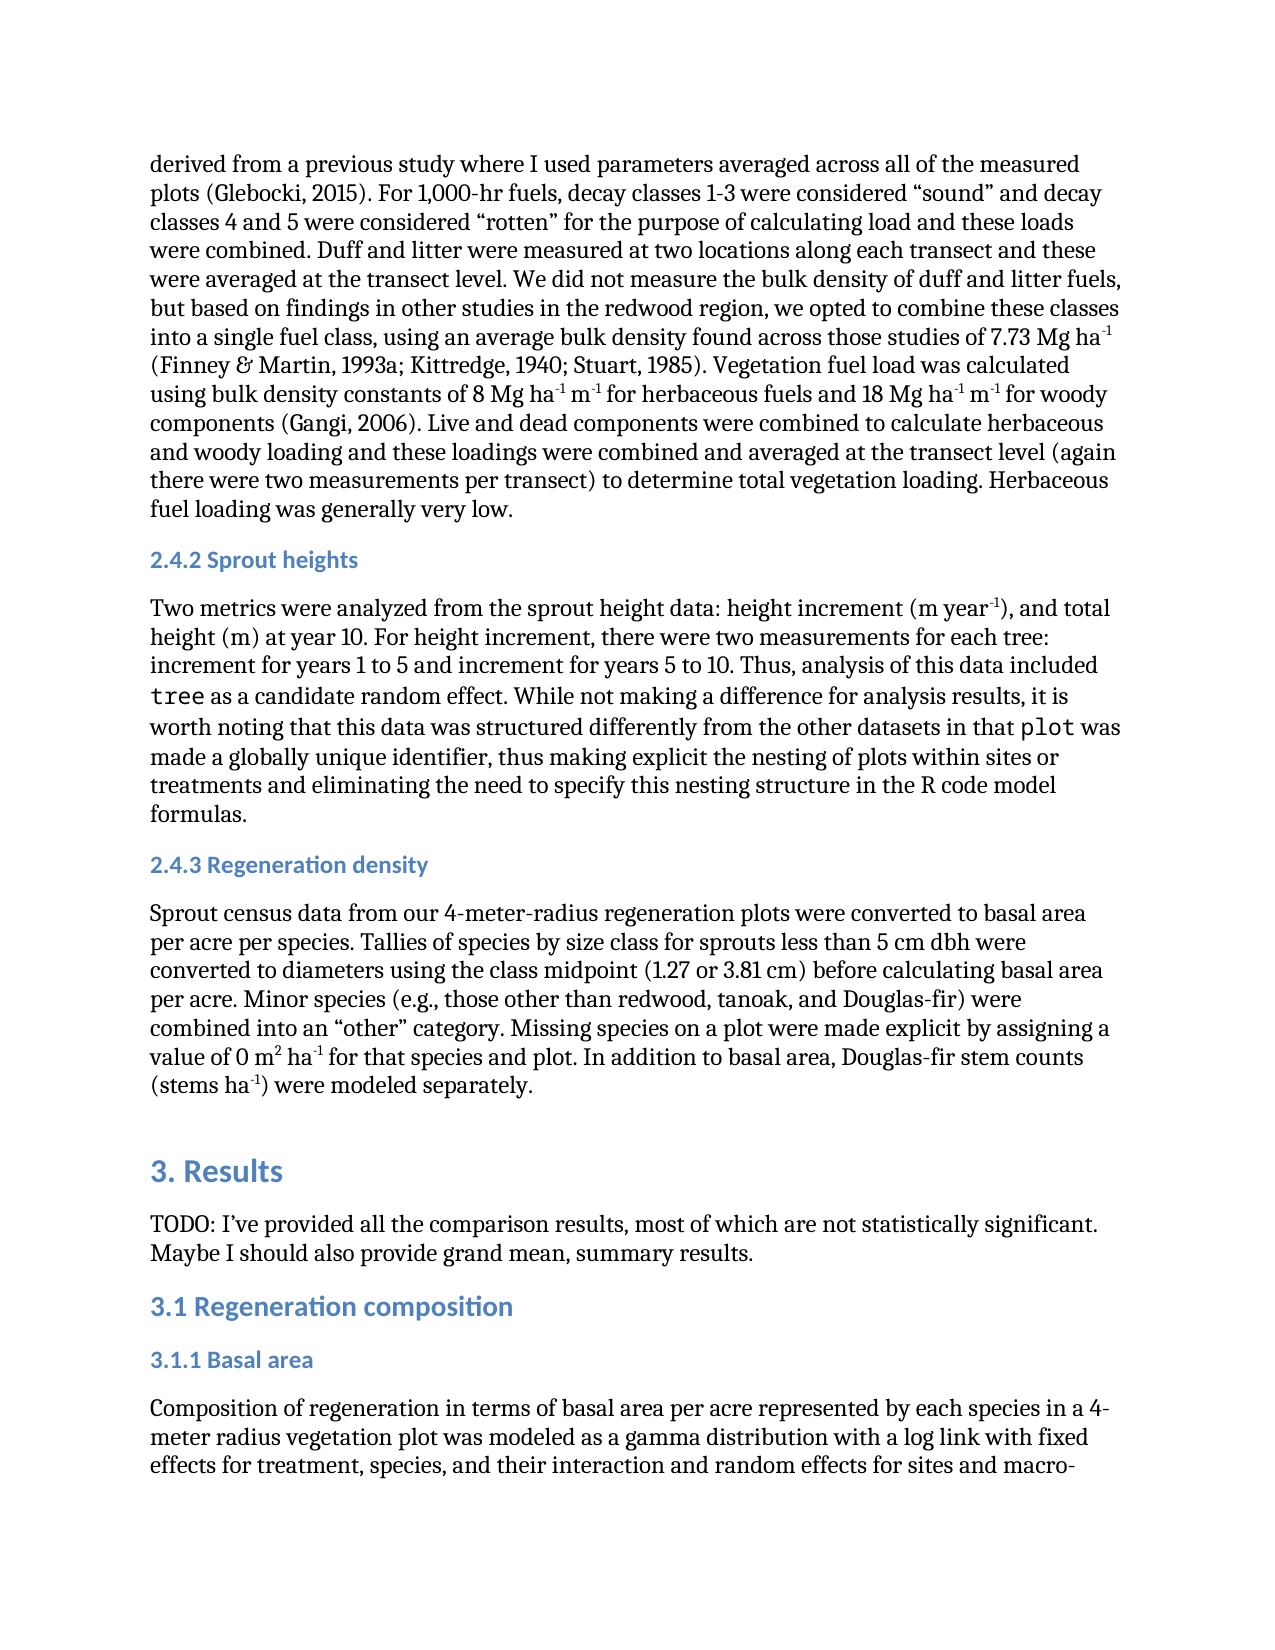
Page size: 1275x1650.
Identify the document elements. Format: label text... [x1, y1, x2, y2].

subtitle 3.1.1 Basal area [150, 1344, 1125, 1375]
subtitle 3.1 Regeneration composition [150, 1288, 1125, 1324]
subtitle 2.4.2 Sprout heights [150, 544, 1125, 575]
subtitle 2.4.3 Regeneration density [150, 850, 1125, 880]
text Two metrics were analyzed from the sprout height data: height increment (m year-1), and total height (m) at year 10. For height increment, there were two measurements for each tree: increment for years 1 to 5 and increment for years 5 to 10. Thus, analysis of this data included tree as a candidate random effect. While not making a difference for analysis results, it is worth noting that this data was structured differently from the other datasets in that plot was made a globally unique identifier, thus making explicit the nesting of plots within sites or treatments and eliminating the need to specify this nesting structure in the R code model formulas. [150, 594, 1125, 829]
text TODO: I’ve provided all the comparison results, most of which are not statistically significant. Maybe I should also provide grand mean, summary results. [150, 1210, 1125, 1267]
text Sprout census data from our 4-meter-radius regeneration plots were converted to basal area per acre per species. Tallies of species by size class for sprouts less than 5 cm dbh were converted to diameters using the class midpoint (1.27 or 3.81 cm) before calculating basal area per acre. Minor species (e.g., those other than redwood, tanoak, and Douglas-fir) were combined into an “other” category. Missing species on a plot were made explicit by assigning a value of 0 m2 ha-1 for that species and plot. In addition to basal area, Douglas-fir stem counts (stems ha-1) were modeled separately. [150, 899, 1125, 1100]
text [150, 150, 1125, 524]
subtitle 3. Results [150, 1150, 1125, 1191]
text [150, 1394, 1125, 1480]
